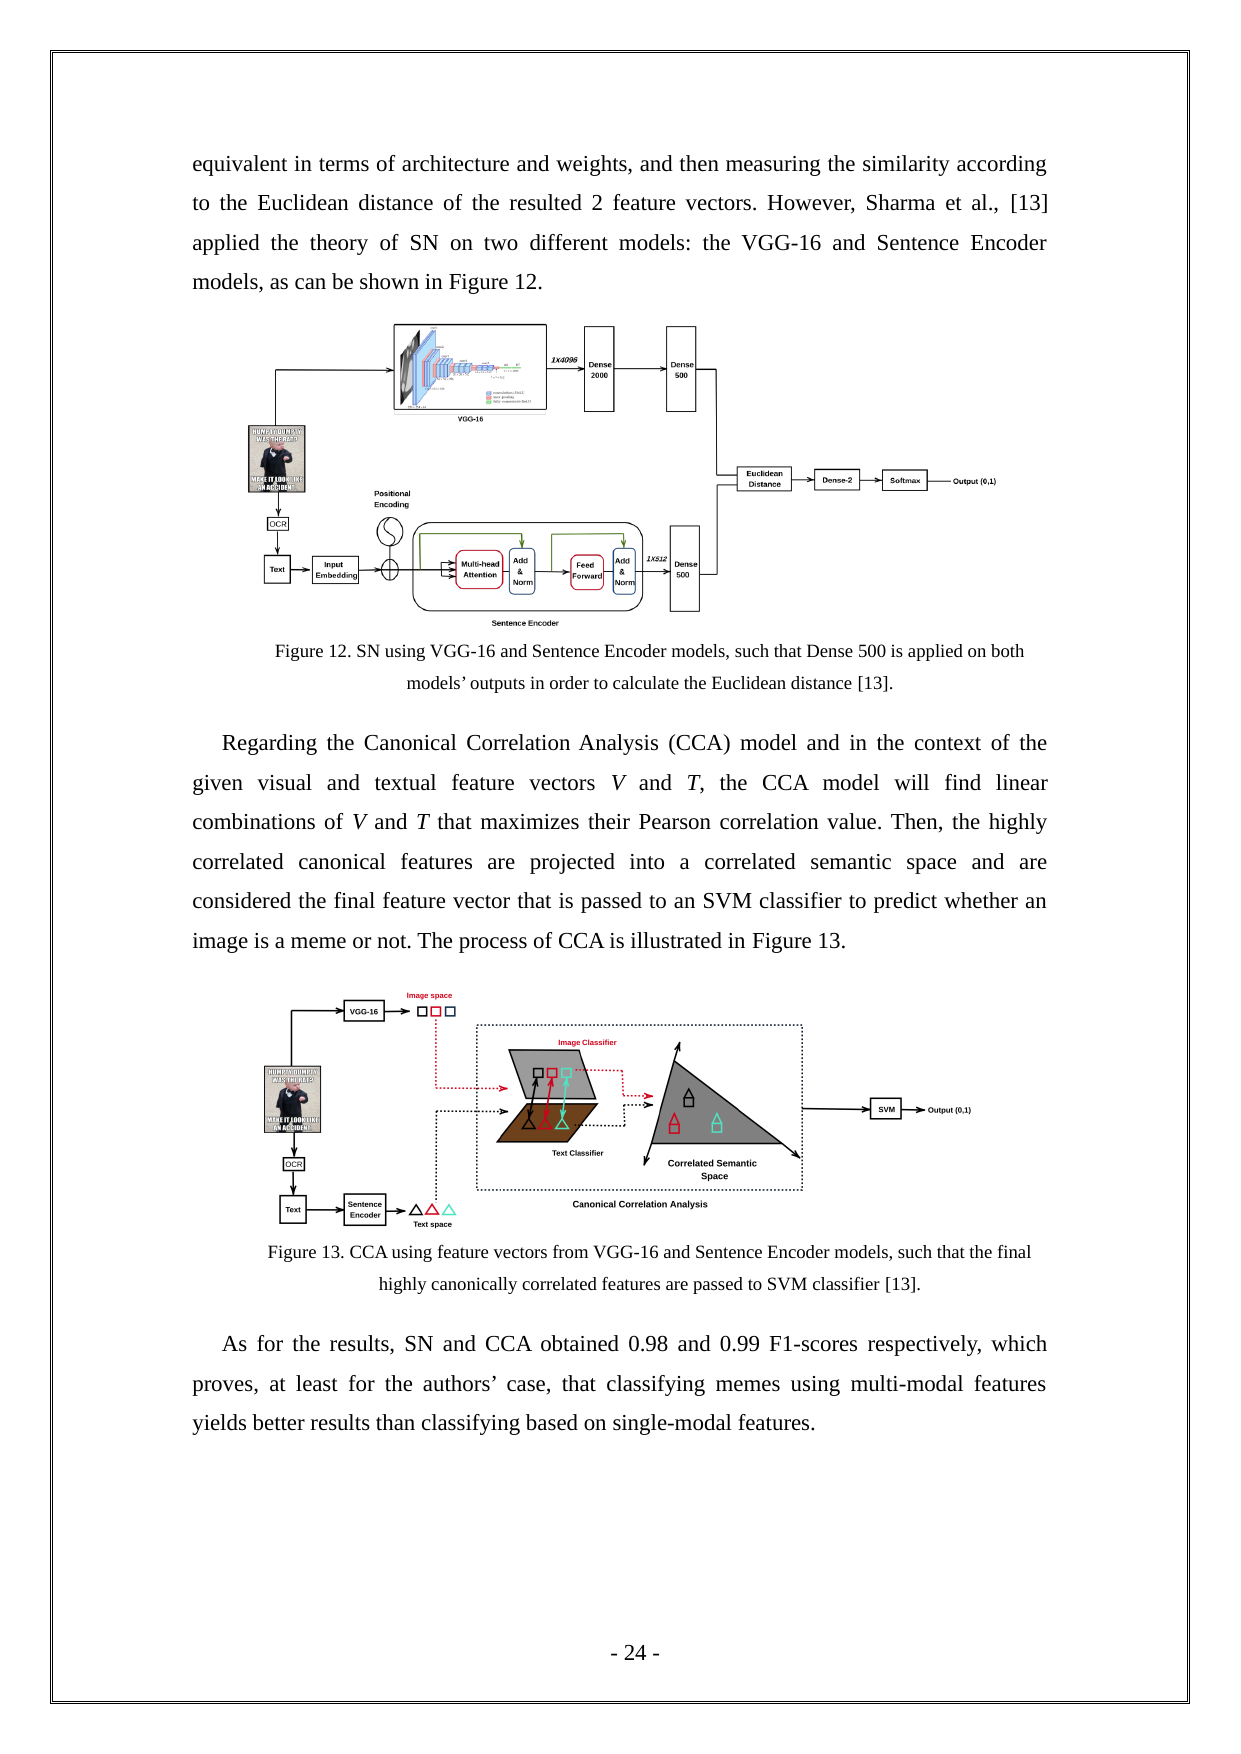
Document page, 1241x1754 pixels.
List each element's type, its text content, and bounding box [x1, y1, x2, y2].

picture [244, 320, 997, 628]
text Figure 13. CCA using feature vectors from VGG-16 and Sentence Encoder models, such that the final highly canonically correlated features are passed to SVM classifier [13]. [251, 1241, 1048, 1294]
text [192, 150, 1048, 295]
text Figure 12. SN using VGG-16 and Sentence Encoder models, such that Dense 500 is applied on both models’ outputs in order to calculate the Euclidean distance [13]. [251, 640, 1048, 694]
text Regarding the Canonical Correlation Analysis (CCA) model and in the context of the given visual and textual feature vectors V and T, the CCA model will find linear combinations of V and T that maximizes their Pearson correlation value. Then, the highly correlated canonical features are projected into a correlated semantic space and are considered the final feature vector that is passed to an SVM classifier to predict whether an image is a meme or not. The process of CCA is illustrated in Figure 13. [192, 729, 1048, 953]
text As for the results, SN and CCA obtained 0.98 and 0.99 F1-scores respectively, which proves, at least for the authors’ case, that classifying memes using multi-modal features yields better results than classifying based on single-modal features. [192, 1330, 1048, 1436]
picture [263, 991, 977, 1229]
